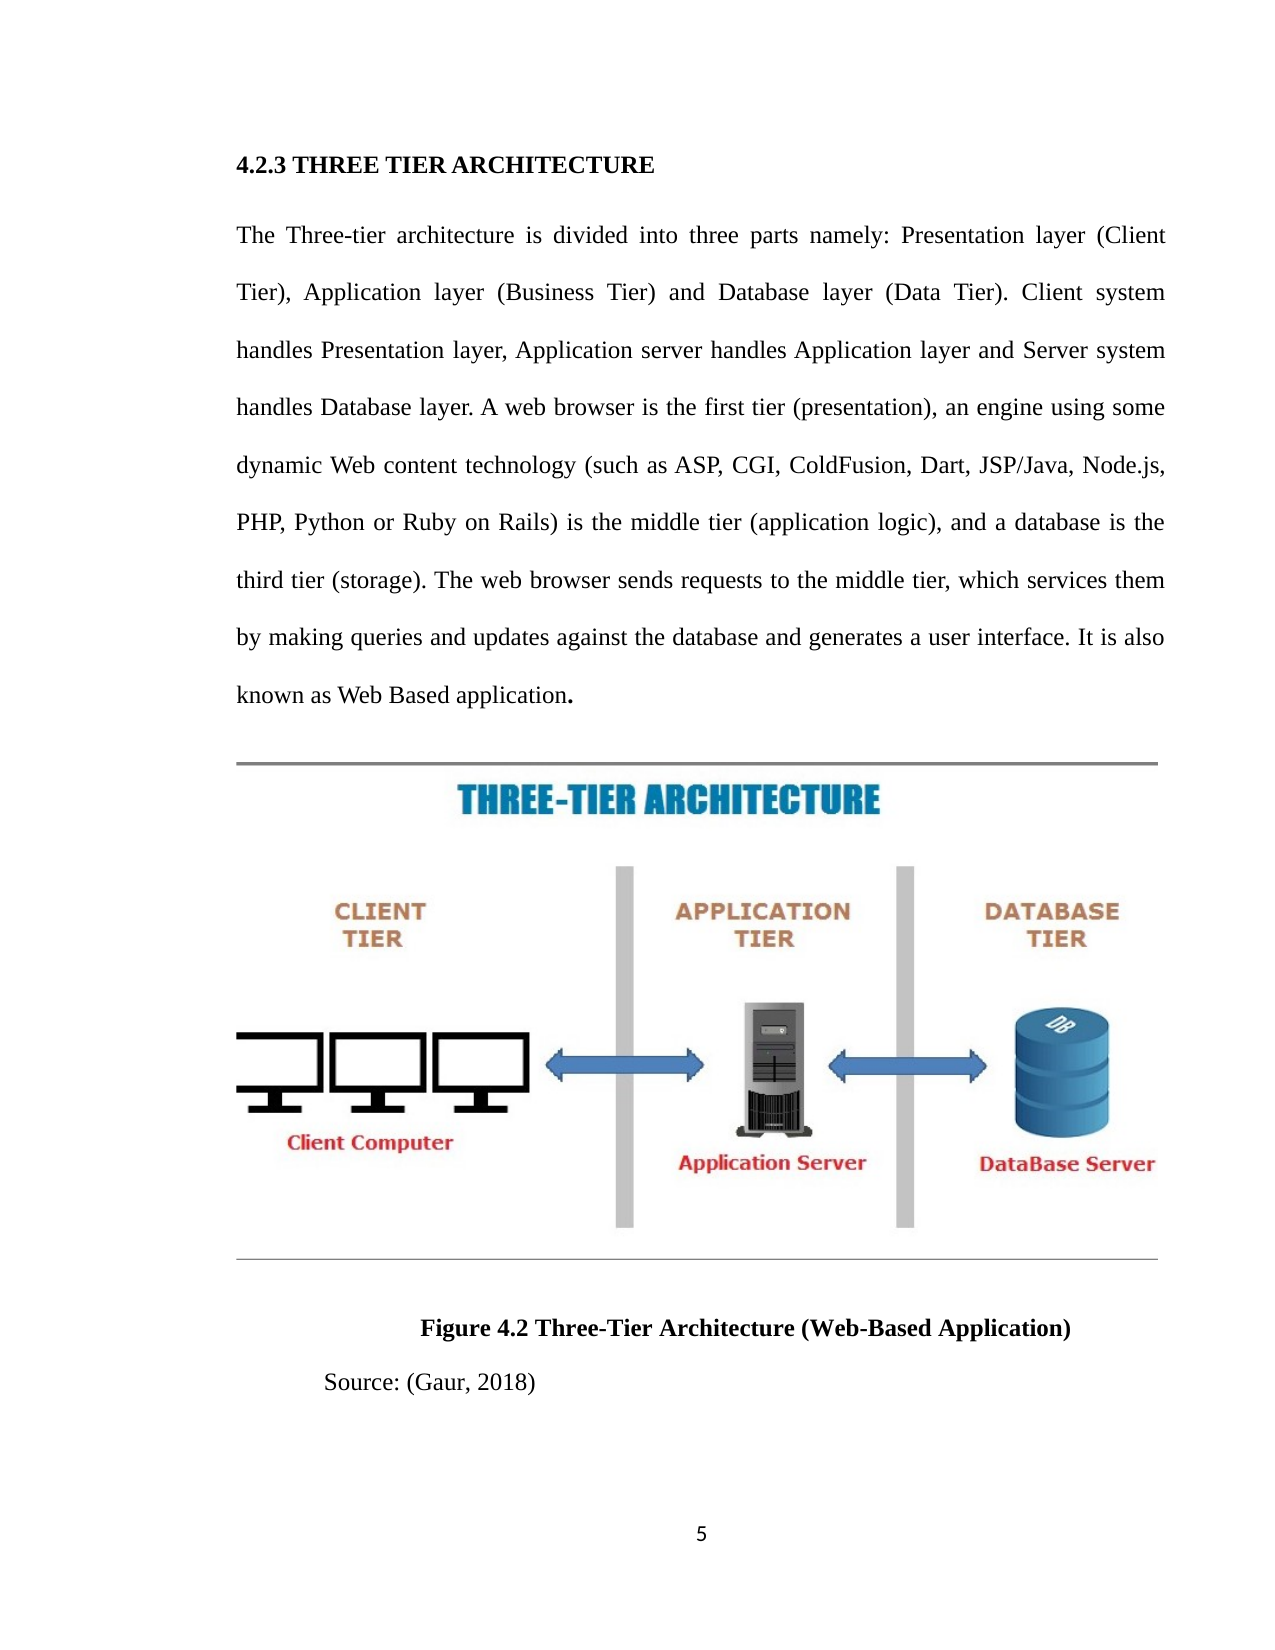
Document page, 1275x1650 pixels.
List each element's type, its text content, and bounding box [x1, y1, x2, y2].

subtitle Figure 4.2 Three-Tier Architecture (Web-Based Application) [325, 1313, 1167, 1342]
text The Three-tier architecture is divided into three parts namely: Presentation layer (Client Tier), Application layer (Business Tier) and Database layer (Data Tier). Client system handles Presentation layer, Application server handles Application layer and Server system handles Database layer. A web browser is the first tier (presentation), an engine using some dynamic Web content technology (such as ASP, CGI, ColdFusion, Dart, JSP/Java, Node.js, PHP, Python or Ruby on Rails) is the middle tier (application logic), and a database is the third tier (storage). The web browser sends requests to the middle tier, which services them by making queries and updates against the database and generates a user interface. It is also known as Web Based application. [236, 220, 1167, 709]
text Source: [236, 1367, 1167, 1396]
picture [236, 762, 1158, 1260]
subtitle 4.2.3 THREE TIER ARCHITECTURE [236, 150, 1167, 179]
